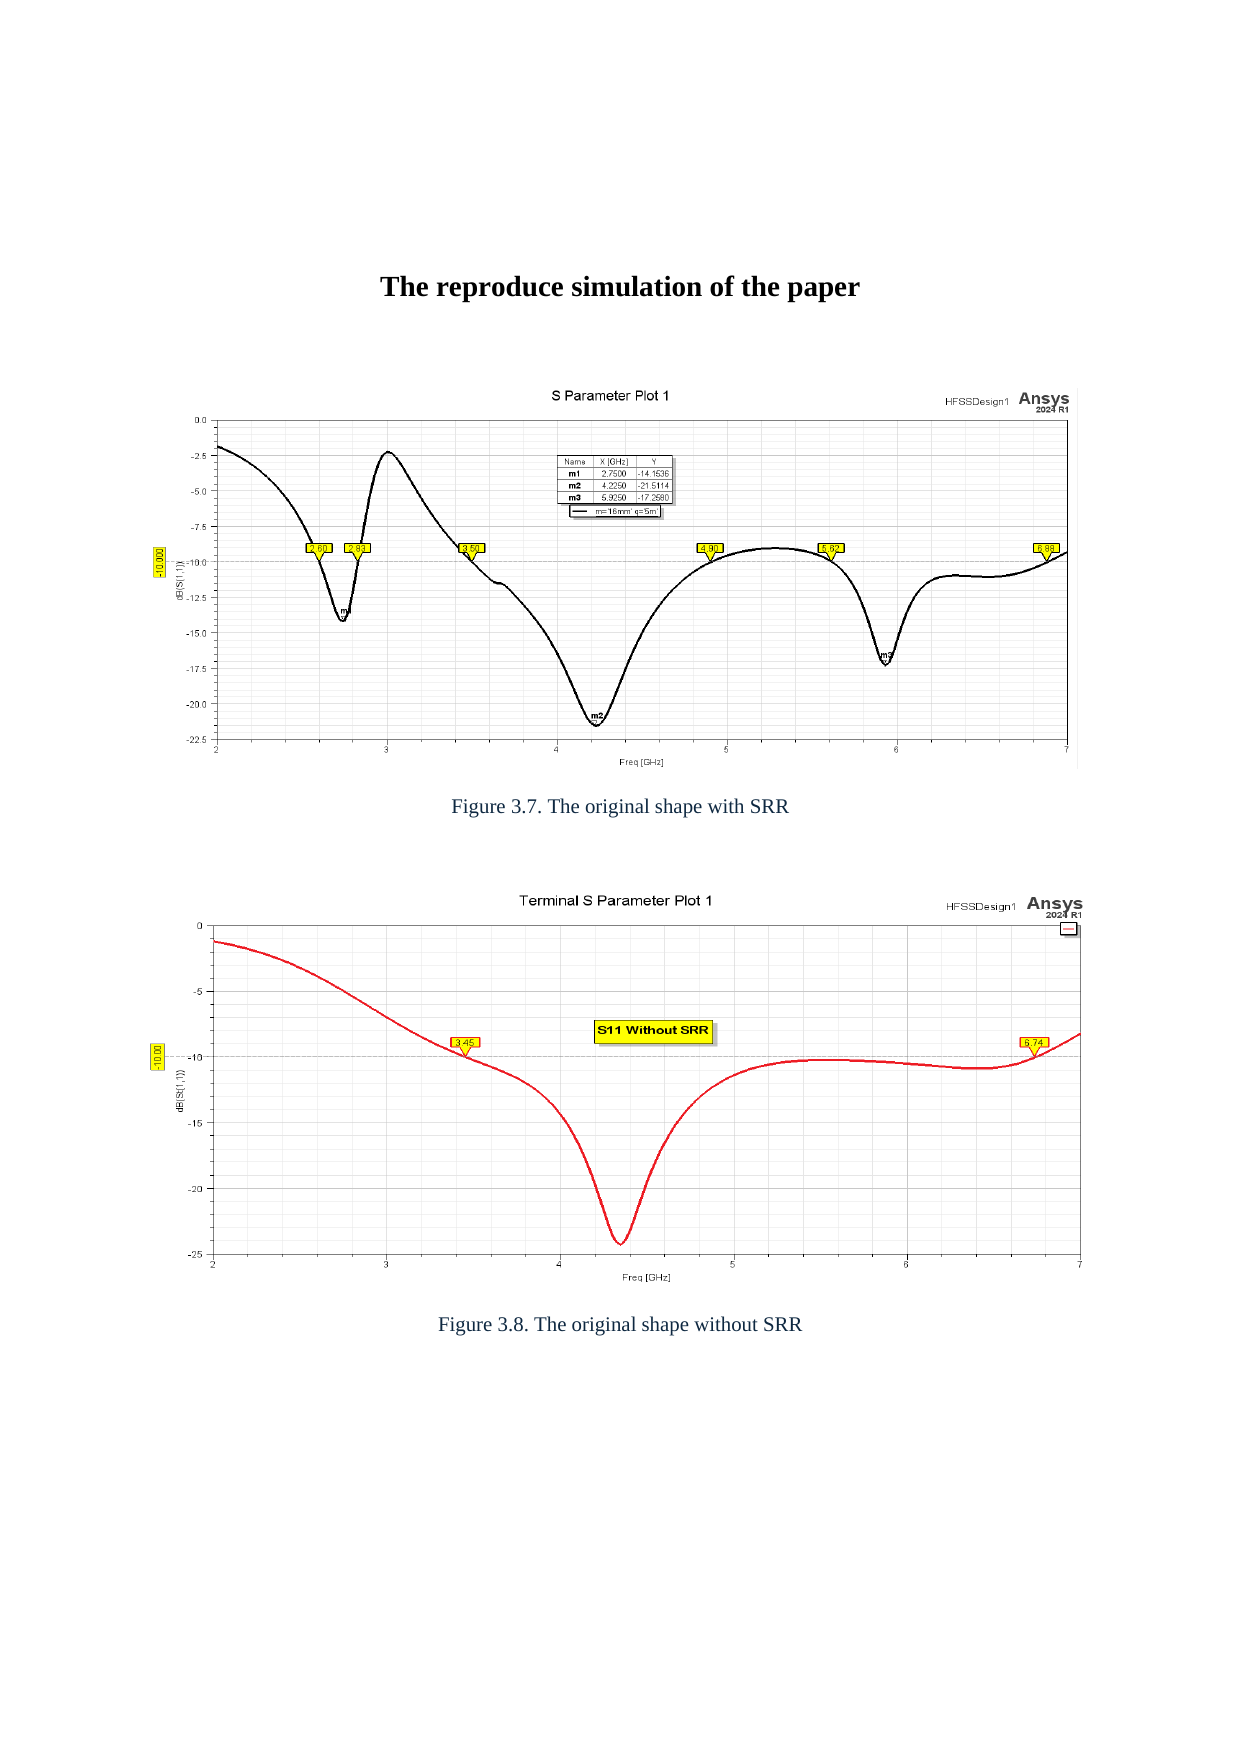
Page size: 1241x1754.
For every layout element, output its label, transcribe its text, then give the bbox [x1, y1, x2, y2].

text Figure ‎3.8. The original shape without SRR [150, 1311, 1090, 1336]
picture [150, 894, 1091, 1286]
picture [150, 388, 1078, 769]
text The reproduce simulation of the paper [150, 269, 1090, 303]
text Figure ‎3.7. The original shape with SRR [150, 794, 1090, 818]
